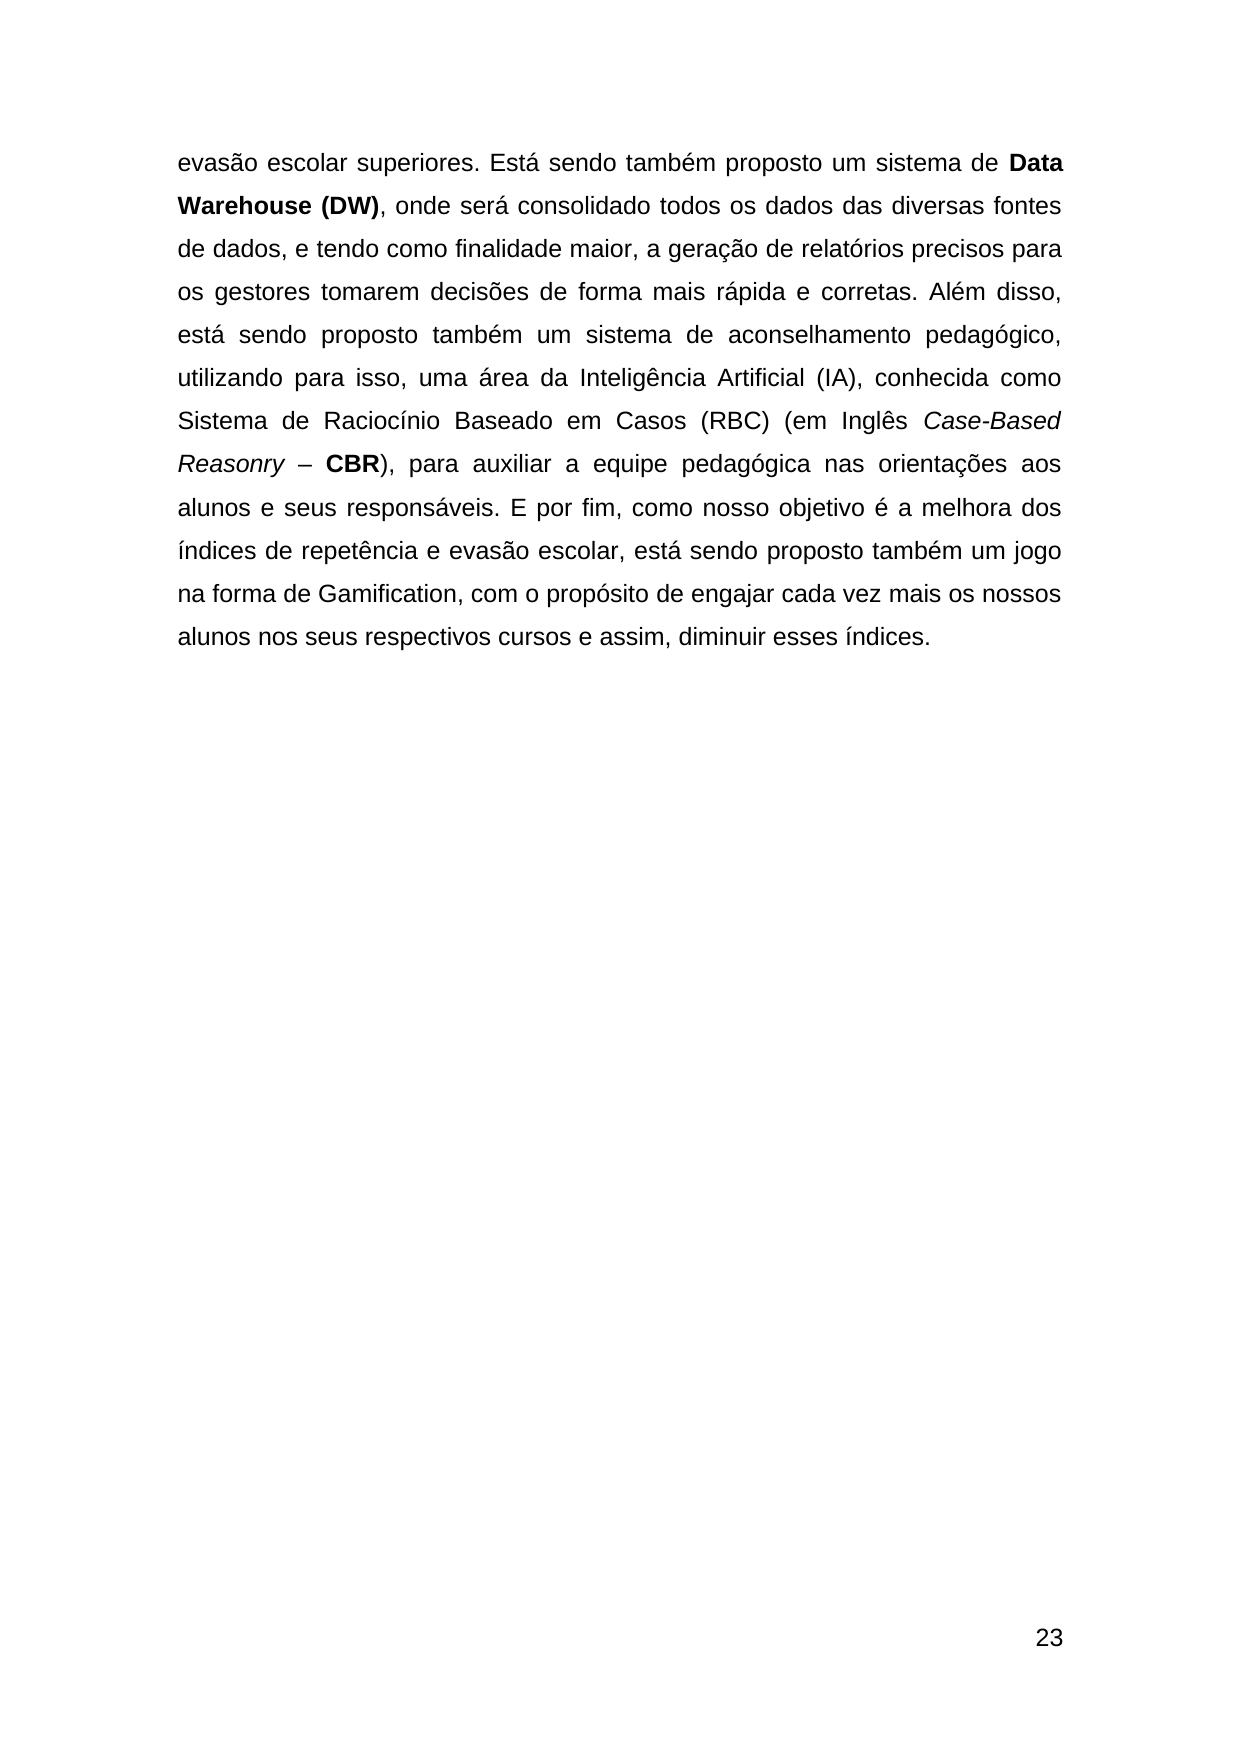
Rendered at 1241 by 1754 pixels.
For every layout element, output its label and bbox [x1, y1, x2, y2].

text [177, 148, 1063, 651]
